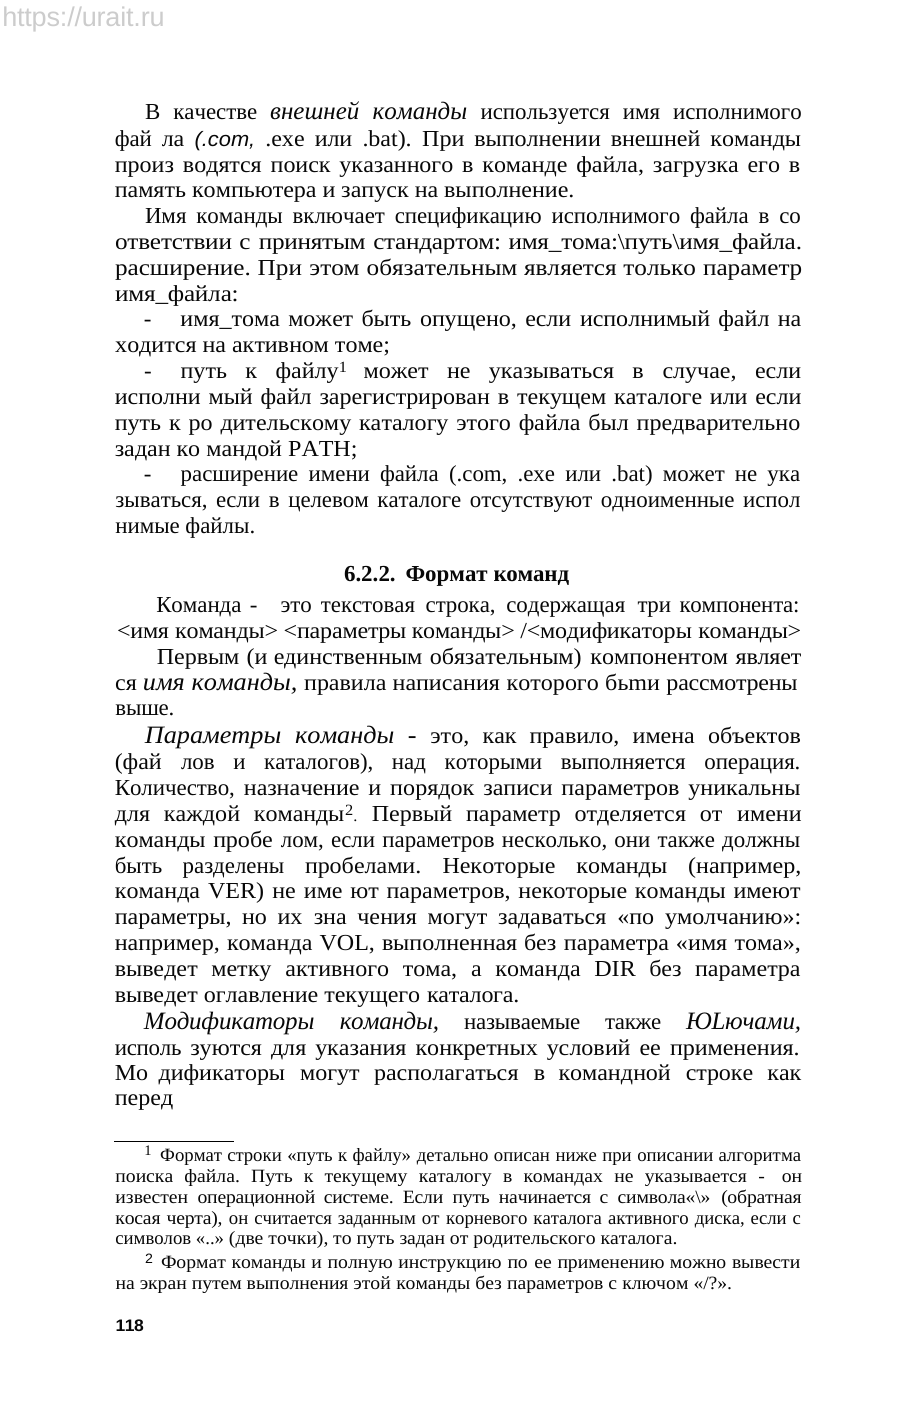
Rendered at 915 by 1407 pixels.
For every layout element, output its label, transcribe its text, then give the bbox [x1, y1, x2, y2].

text ся имя команды, правила написания которого бьmи рассмотрены [115, 669, 817, 696]
text 118 [115, 1316, 817, 1335]
list путь к файлу1 может не указываться в случае, если исполни­ мый файл зарегистрирован в текущем каталоге или если путь к ро­ дительскому каталогу этого файла был предварительно задан ко­ мандой РАТН; [114, 358, 801, 461]
text Имя команды включает спецификацию исполнимого файла в со­ ответствии с принятым стандартом: имя_тома:\путь\имя_файла. расширение. При этом обязательным является только параметр имя_файла: [115, 203, 802, 306]
subtitle Формат команд [344, 559, 817, 586]
list имя_тома может быть опущено, если исполнимый файл на­ ходится на активном томе; [115, 306, 802, 358]
text Параметры команды - это, как правило, имена объектов (фай­ лов и каталогов), над которыми выполняется операция. Количество, назначение и порядок записи параметров уникальны для каждой команды2. Первый параметр отделяется от имени команды пробе­ лом, если параметров несколько, они также должны быть разделены пробелами. Некоторые команды (например, команда VER) не име­ ют параметров, некоторые команды имеют параметры, но их зна­ чения могут задаваться «по умолчанию»: например, команда VOL, выполненная без параметра «имя тома», выведет метку активного тома, а команда DIR без параметра выведет оглавление текущего каталога. [114, 721, 801, 1007]
text 1 Формат строки «путь к файлу» детально описан ниже при описании алгоритма поиска файла. Путь к текущему каталогу в командах не указывается - он известен операционной системе. Если путь начинается с символа«\» (обратная косая черта), он считается заданным от корневого каталога активного диска, если с символов «..» (две точки), то путь задан от родительского каталога. [115, 1143, 802, 1249]
text Команда - это текстовая строка, содержащая три компонента: [8, 592, 799, 618]
text <имя команды> <параметры команды> /<модификаторы команды> Первым (и единственным обязательным) компонентом являет­ [115, 618, 801, 669]
list расширение имени файла (.com, .ехе или .bat) может не ука­ зываться, если в целевом каталоге отсутствуют одноименные испол­ нимые файлы. [115, 461, 801, 539]
text В качестве внешней команды используется имя исполнимого фай­ ла (.сот, .ехе или .bat). При выполнении внешней команды произ­ водятся поиск указанного в команде файла, загрузка его в память компьютера и запуск на выполнение. [114, 97, 802, 203]
text 2 Формат команды и полную инструкцию по ее применению можно вывести на экран путем выполнения этой команды без параметров с ключом «/?». [115, 1252, 801, 1294]
text Модификаторы команды, называемые также ЮLючами, исполь­ зуются для указания конкретных условий ее применения. Мо­ дификаторы могут располагаться в командной строке как перед [114, 1007, 801, 1111]
text выше. [115, 696, 817, 721]
